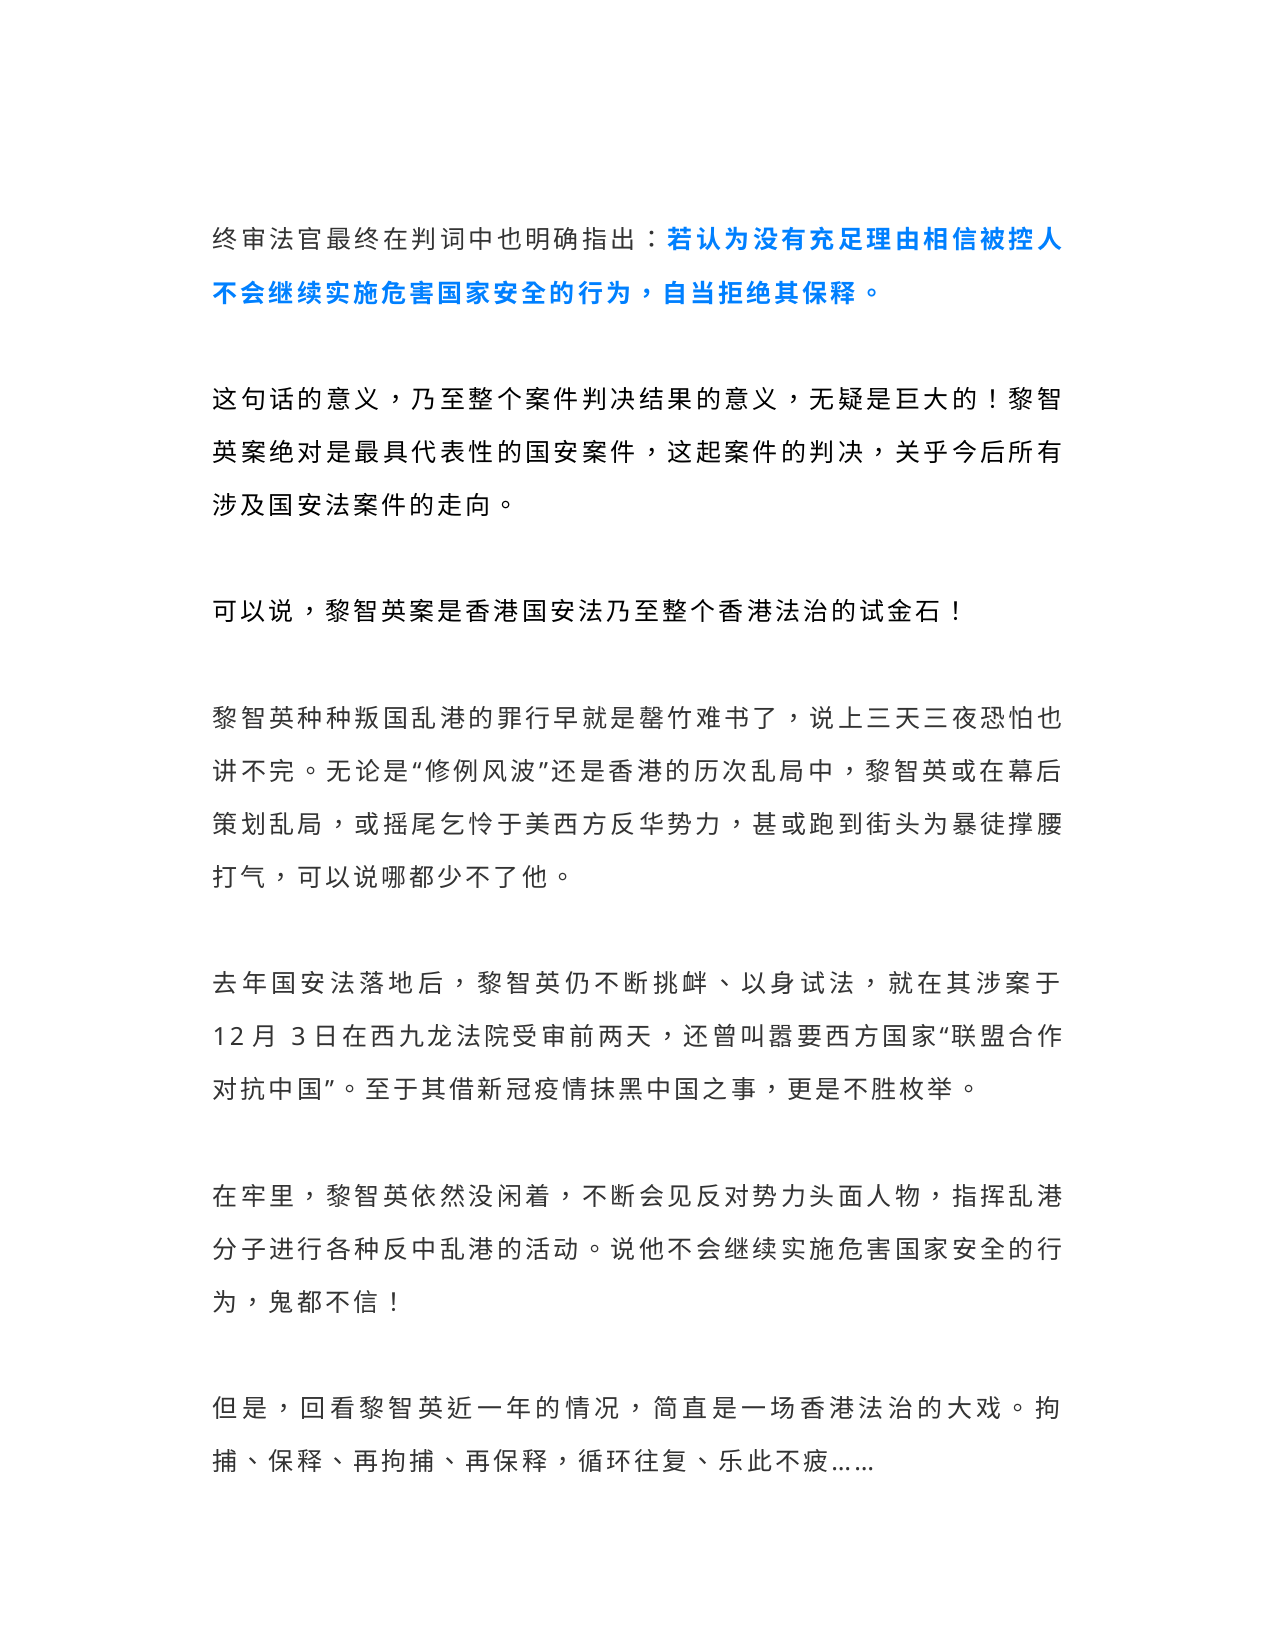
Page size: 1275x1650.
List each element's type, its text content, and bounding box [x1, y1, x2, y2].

text 可以说，黎智英案是香港国安法乃至整个香港法治的试金石！ [212, 575, 1062, 628]
text 终审法官最终在判词中也明确指出：若认为没有充足理由相信被控人不会继续实施危害国家安全的行为，自当拒绝其保释。 [212, 203, 1062, 309]
text 去年国安法落地后，黎智英仍不断挑衅、以身试法，就在其涉案于12月 3日在西九龙法院受审前两天，还曾叫嚣要西方国家“联盟合作对抗中国”。至于其借新冠疫情抹黑中国之事，更是不胜枚举。 [212, 947, 1062, 1106]
text 在牢里，黎智英依然没闲着，不断会见反对势力头面人物，指挥乱港分子进行各种反中乱港的活动。说他不会继续实施危害国家安全的行为，鬼都不信！ [212, 1159, 1062, 1319]
text 黎智英种种叛国乱港的罪行早就是罄竹难书了，说上三天三夜恐怕也讲不完。无论是“修例风波”还是香港的历次乱局中，黎智英或在幕后策划乱局，或摇尾乞怜于美西方反华势力，甚或跑到街头为暴徒撑腰打气，可以说哪都少不了他。 [212, 681, 1062, 894]
text 但是，回看黎智英近一年的情况，简直是一场香港法治的大戏。拘捕、保释、再拘捕、再保释，循环往复、乐此不疲…… [212, 1372, 1062, 1478]
text 这句话的意义，乃至整个案件判决结果的意义，无疑是巨大的！黎智英案绝对是最具代表性的国安案件，这起案件的判决，关乎今后所有涉及国安法案件的走向。 [212, 362, 1062, 522]
